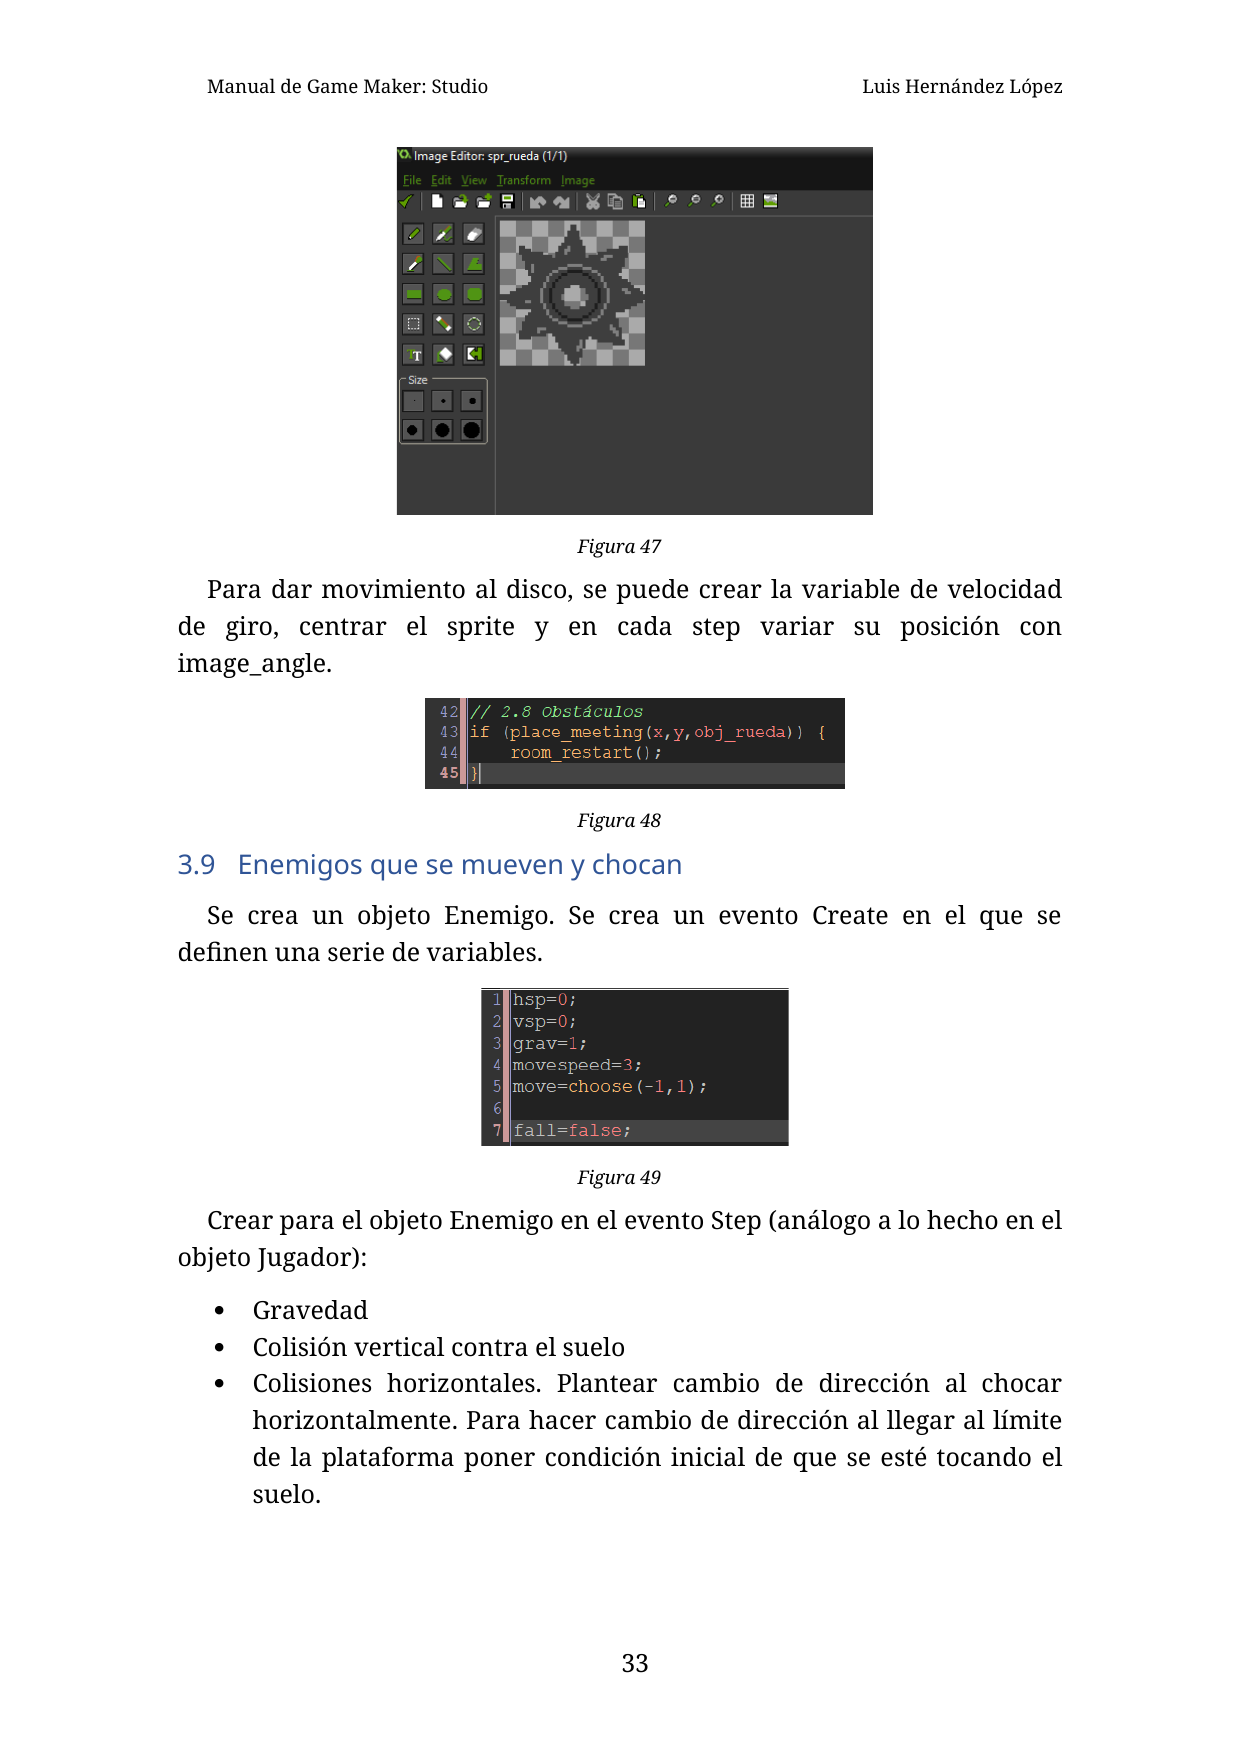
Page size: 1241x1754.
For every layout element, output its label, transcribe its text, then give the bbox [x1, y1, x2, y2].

picture [425, 698, 845, 789]
picture [396, 147, 873, 515]
subtitle Enemigos que se mueven y chocan [177, 846, 1063, 883]
text Para dar movimiento al disco, se puede crear la variable de velocidad de giro, centrar el sprite y en cada step variar su posición con image_angle. [177, 572, 1063, 679]
text Se crea un objeto Enemigo. Se crea un evento Create en el que se definen una serie de variables. [177, 898, 1063, 969]
list Colisiones horizontales. Plantear cambio de dirección al chocar horizontalmente. Para hacer cambio de dirección al llegar al límite de la plataforma poner condición inicial de que se esté tocando el suelo. [215, 1366, 1063, 1511]
text Crear para el objeto Enemigo en el evento Step (análogo a lo hecho en el objeto Jugador): [177, 1202, 1063, 1273]
list Gravedad [215, 1293, 1063, 1327]
picture [481, 988, 789, 1146]
list Colisión vertical contra el suelo [215, 1329, 1063, 1363]
